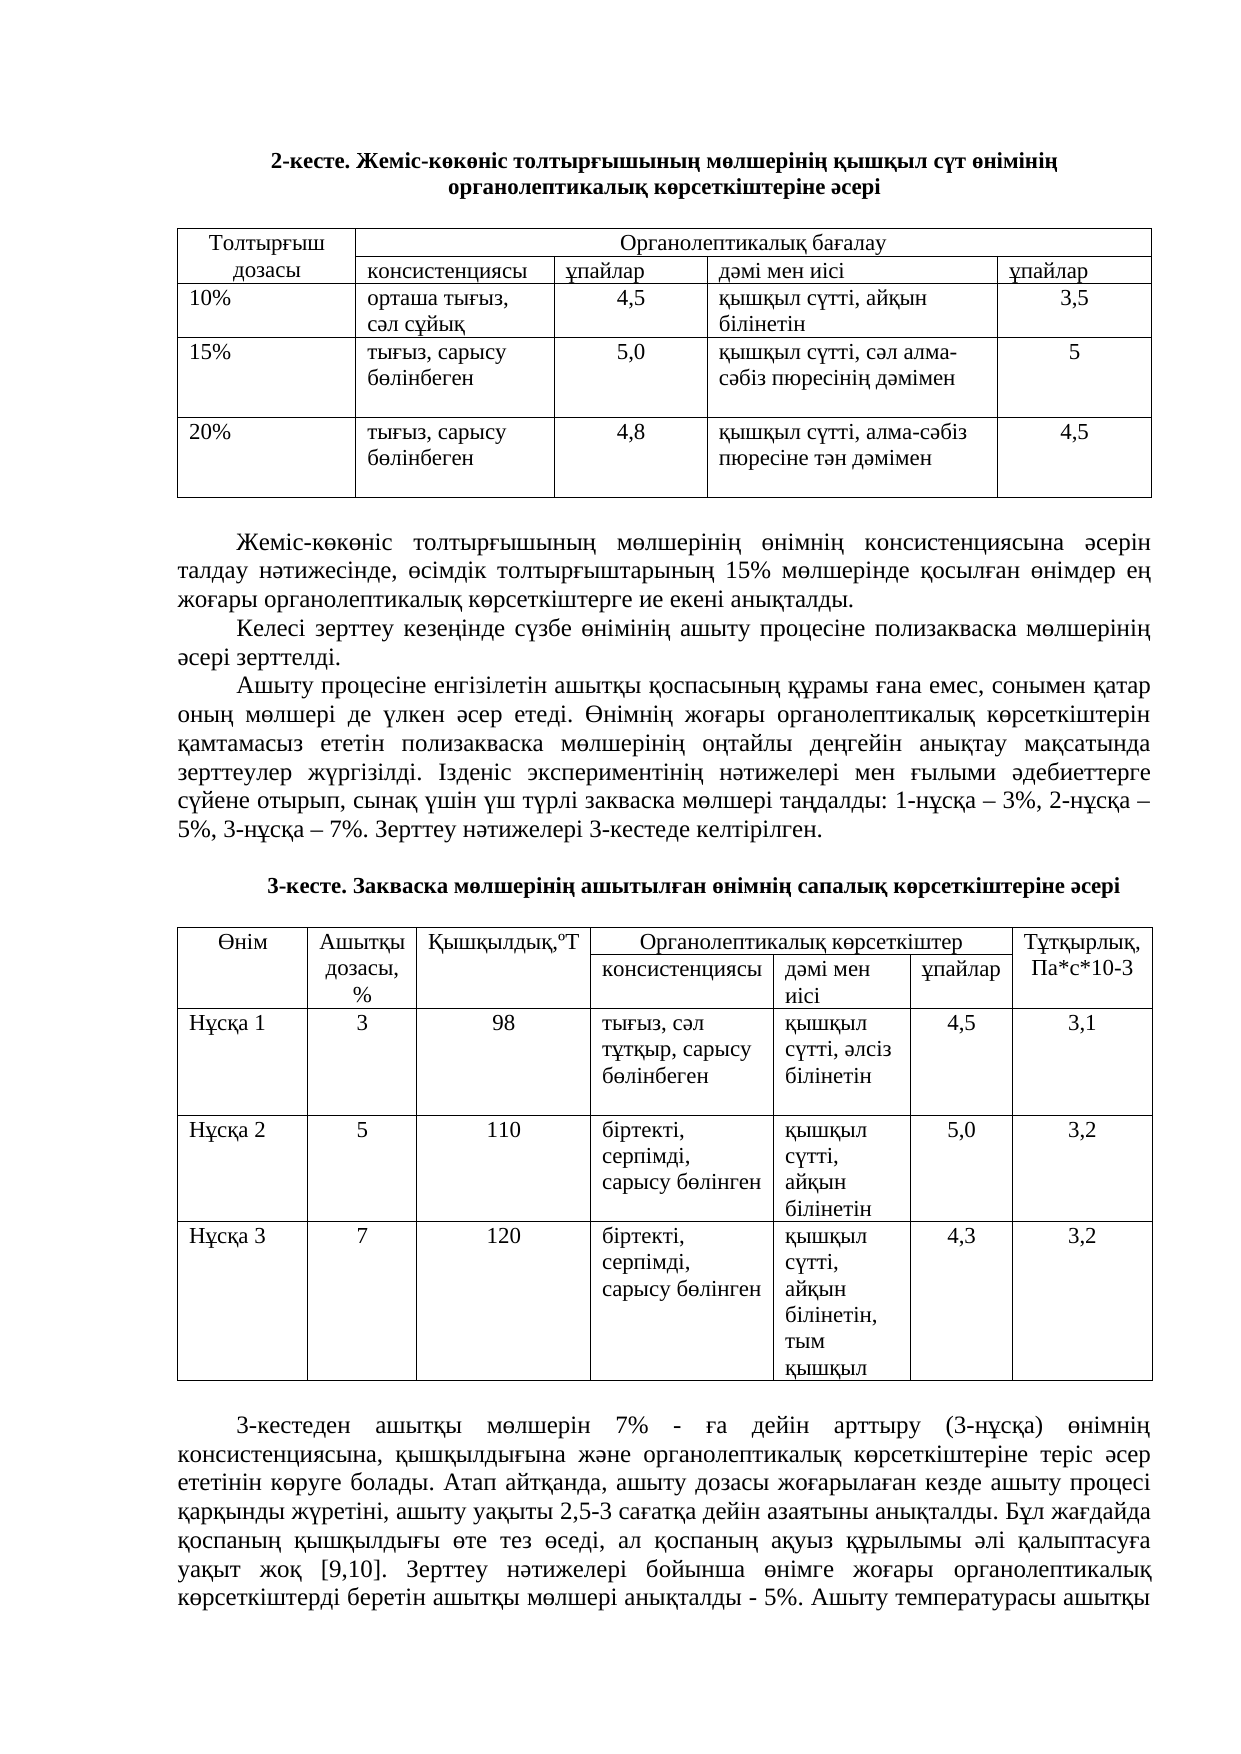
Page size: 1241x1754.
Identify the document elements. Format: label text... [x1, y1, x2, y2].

table_cell 5,0 [555, 338, 707, 417]
table_cell тығыз, сарысу бөлінбеген [356, 338, 554, 417]
table_cell 3 [308, 1009, 416, 1114]
table_cell қышқыл сүтті, айқын білінетін, тым қышқыл [774, 1222, 910, 1380]
table_cell 10% [178, 284, 355, 337]
table_cell 4,5 [555, 284, 707, 337]
table_header Органолептикалық көрсеткіштер [591, 928, 1012, 954]
table_cell 4,3 [911, 1222, 1012, 1380]
table_cell ұпайлар [911, 955, 1012, 1008]
table_cell біртекті, серпімді, сарысу бөлінген [591, 1116, 773, 1221]
table_cell 5 [998, 338, 1151, 417]
text Жеміс-көкөніс толтырғышының мөлшерінің өнімнің консистенциясына әсерін талдау нәтижесінде, өсімдік толтырғыштарының 15% мөлшерінде қосылған өнімдер ең жоғары органолептикалық көрсеткіштерге ие екені анықталды. [177, 527, 1152, 613]
table_cell 3,1 [1013, 1009, 1152, 1114]
table_cell 3,2 [1013, 1222, 1152, 1380]
table_cell Нұсқа 1 [178, 1009, 307, 1114]
table_cell консистенциясы [591, 955, 773, 1008]
table_header Толтырғыш дозасы [178, 229, 355, 283]
table_cell 20% [178, 418, 355, 497]
table_cell қышқыл сүтті, айқын білінетін [708, 284, 997, 337]
table_cell Нұсқа 2 [178, 1116, 307, 1221]
table_cell 15% [178, 338, 355, 417]
table_header Тұтқырлық, Па*с*10-3 [1013, 928, 1152, 1008]
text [177, 1410, 1152, 1611]
text Ашыту процесіне енгізілетін ашытқы қоспасының құрамы ғана емес, сонымен қатар оның мөлшері де үлкен әсер етеді. Өнімнің жоғары органолептикалық көрсеткіштерін қамтамасыз ететін полизакваска мөлшерінің оңтайлы деңгейін анықтау мақсатында зерттеулер жүргізілді. Ізденіс экспериментінің нәтижелері мен ғылыми әдебиеттерге сүйене отырып, сынақ үшін үш түрлі закваска мөлшері таңдалды: 1-нұсқа – 3%, 2-нұсқа – 5%, 3-нұсқа – 7%. Зерттеу нәтижелері 3-кестеде келтірілген. [177, 671, 1152, 843]
text 2-кесте. Жеміс-көкөніс толтырғышының мөлшерінің қышқыл сүт өнімінің органолептикалық көрсеткіштеріне әсері [177, 147, 1152, 199]
table_cell дәмі мен иісі [774, 955, 910, 1008]
table_cell тығыз, сәл тұтқыр, сарысу бөлінбеген [591, 1009, 773, 1114]
table_cell тығыз, сарысу бөлінбеген [356, 418, 554, 497]
table_cell 4,5 [911, 1009, 1012, 1114]
table_cell 3,5 [998, 284, 1151, 337]
table_cell консистенциясы [356, 257, 554, 283]
text 3-кесте. Закваска мөлшерінің ашытылған өнімнің сапалық көрсеткіштеріне әсері [177, 872, 1152, 898]
table_cell орташа тығыз, сәл сұйық [356, 284, 554, 337]
table_header Өнім [178, 928, 307, 1008]
table_cell дәмі мен иісі [708, 257, 997, 283]
table_cell 7 [308, 1222, 416, 1380]
table_cell ұпайлар [555, 257, 707, 283]
table_cell ұпайлар [998, 257, 1151, 283]
table_cell 5,0 [911, 1116, 1012, 1221]
table_cell 3,2 [1013, 1116, 1152, 1221]
table_cell 5 [308, 1116, 416, 1221]
table_cell қышқыл сүтті, айқын білінетін [774, 1116, 910, 1221]
table_header Органолептикалық бағалау [356, 229, 1151, 256]
table_header Қышқылдық,ºТ [417, 928, 590, 1008]
table_cell қышқыл сүтті, сәл алма-сәбіз пюресінің дәмімен [708, 338, 997, 417]
table_cell 98 [417, 1009, 590, 1114]
table_cell біртекті, серпімді, сарысу бөлінген [591, 1222, 773, 1380]
table_cell 4,8 [555, 418, 707, 497]
table_cell қышқыл сүтті, алма-сәбіз пюресіне тән дәмімен [708, 418, 997, 497]
table_cell 110 [417, 1116, 590, 1221]
table_cell 120 [417, 1222, 590, 1380]
table_cell Нұсқа 3 [178, 1222, 307, 1380]
table_cell 4,5 [998, 418, 1151, 497]
table_header Ашытқы дозасы, % [308, 928, 416, 1008]
table_cell қышқыл сүтті, әлсіз білінетін [774, 1009, 910, 1114]
text Келесі зерттеу кезеңінде сүзбе өнімінің ашыту процесіне полизакваска мөлшерінің әсері зерттелді. [177, 613, 1152, 671]
